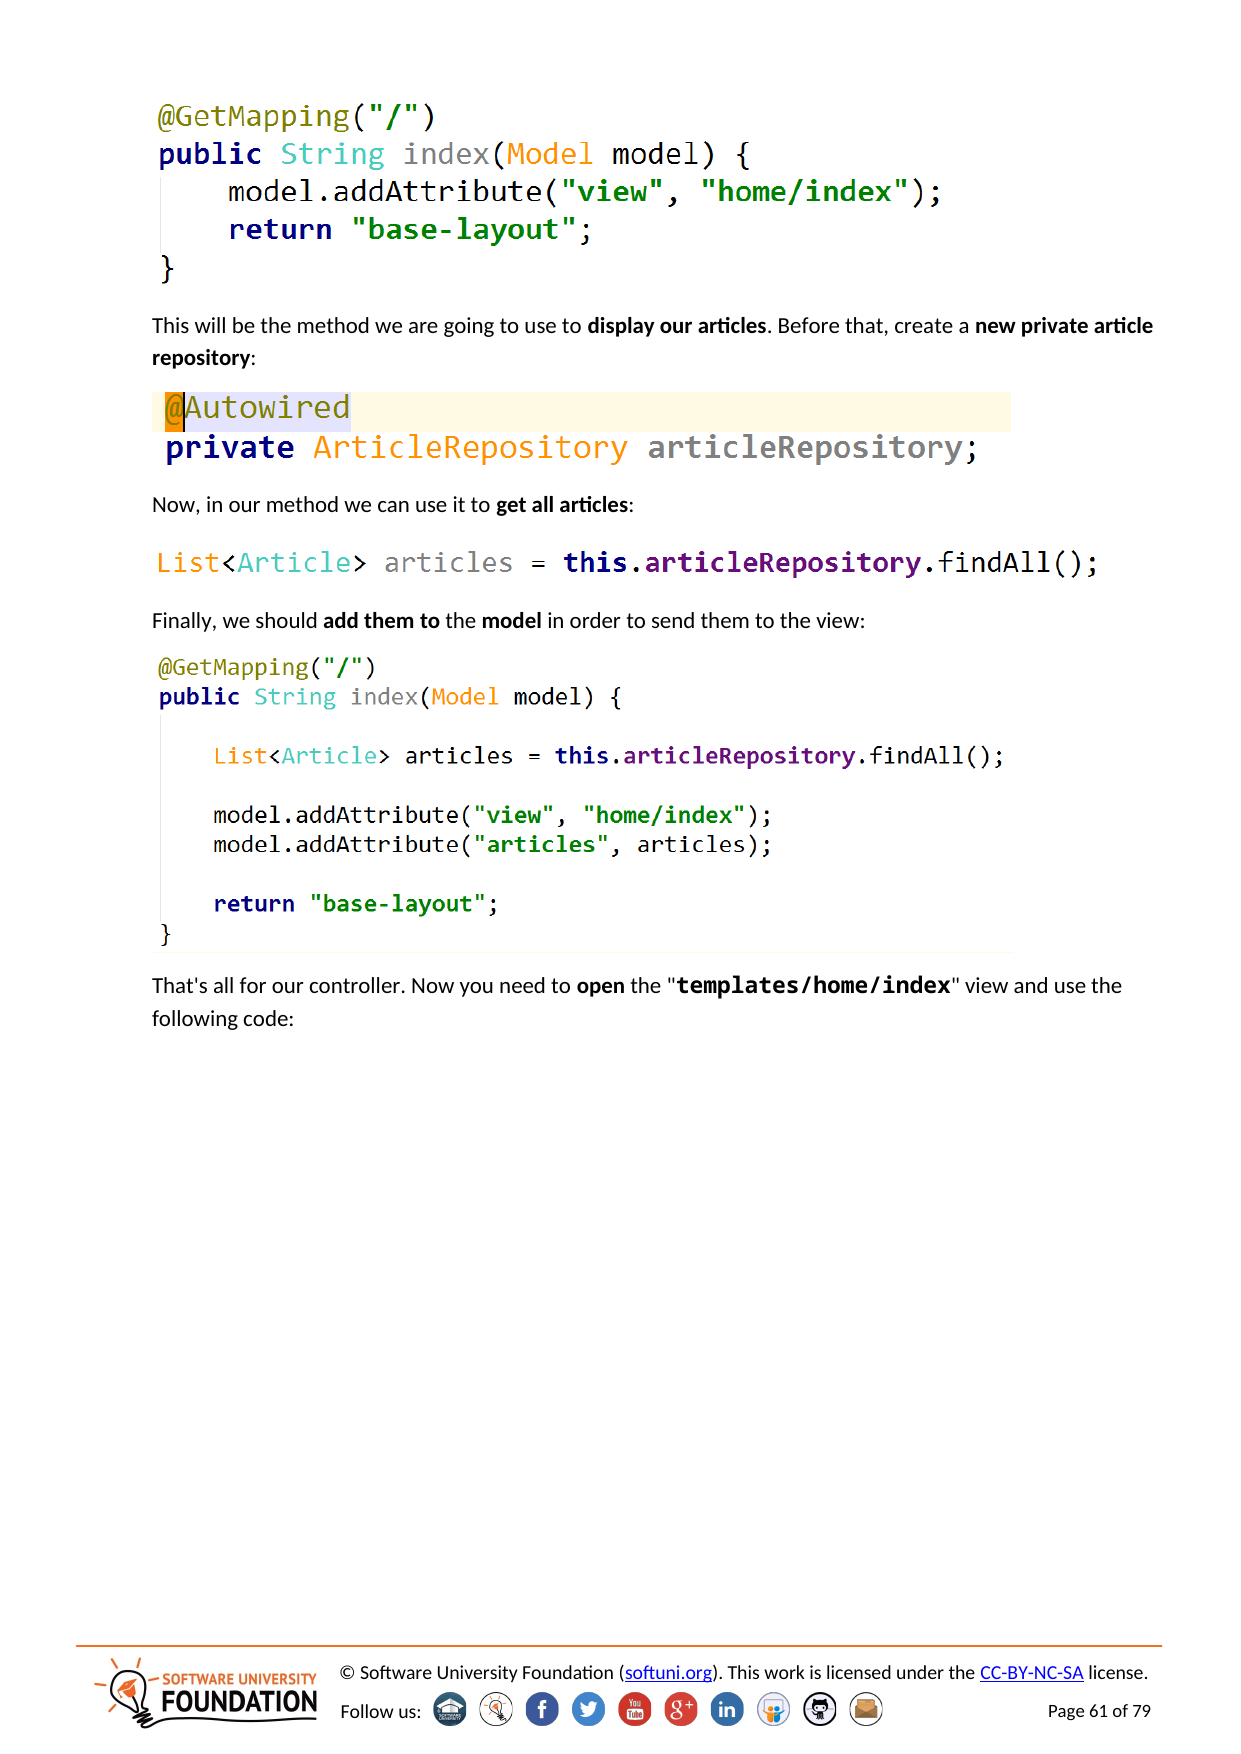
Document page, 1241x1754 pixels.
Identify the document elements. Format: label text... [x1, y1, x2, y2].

picture [618, 1692, 652, 1726]
picture [664, 1692, 698, 1726]
picture [803, 1692, 837, 1726]
picture [151, 650, 1014, 953]
picture [93, 1656, 317, 1729]
text Now, in our method we can use it to get all articles: [152, 490, 1163, 518]
picture [525, 1692, 559, 1726]
picture [433, 1692, 467, 1726]
picture [151, 95, 956, 295]
picture [151, 388, 1011, 473]
picture [151, 534, 1107, 590]
picture [710, 1692, 744, 1726]
text This will be the method we are going to use to display our articles. Before that, create a new private article repository: [152, 311, 1163, 372]
text Finally, we should add them to the model in order to send them to the view: [152, 606, 1163, 634]
picture [849, 1692, 883, 1726]
picture [479, 1692, 513, 1726]
picture [757, 1692, 790, 1726]
picture [572, 1692, 605, 1726]
text That's all for our controller. Now you need to open the "templates/home/index" view and use the following code: [152, 969, 1163, 1032]
